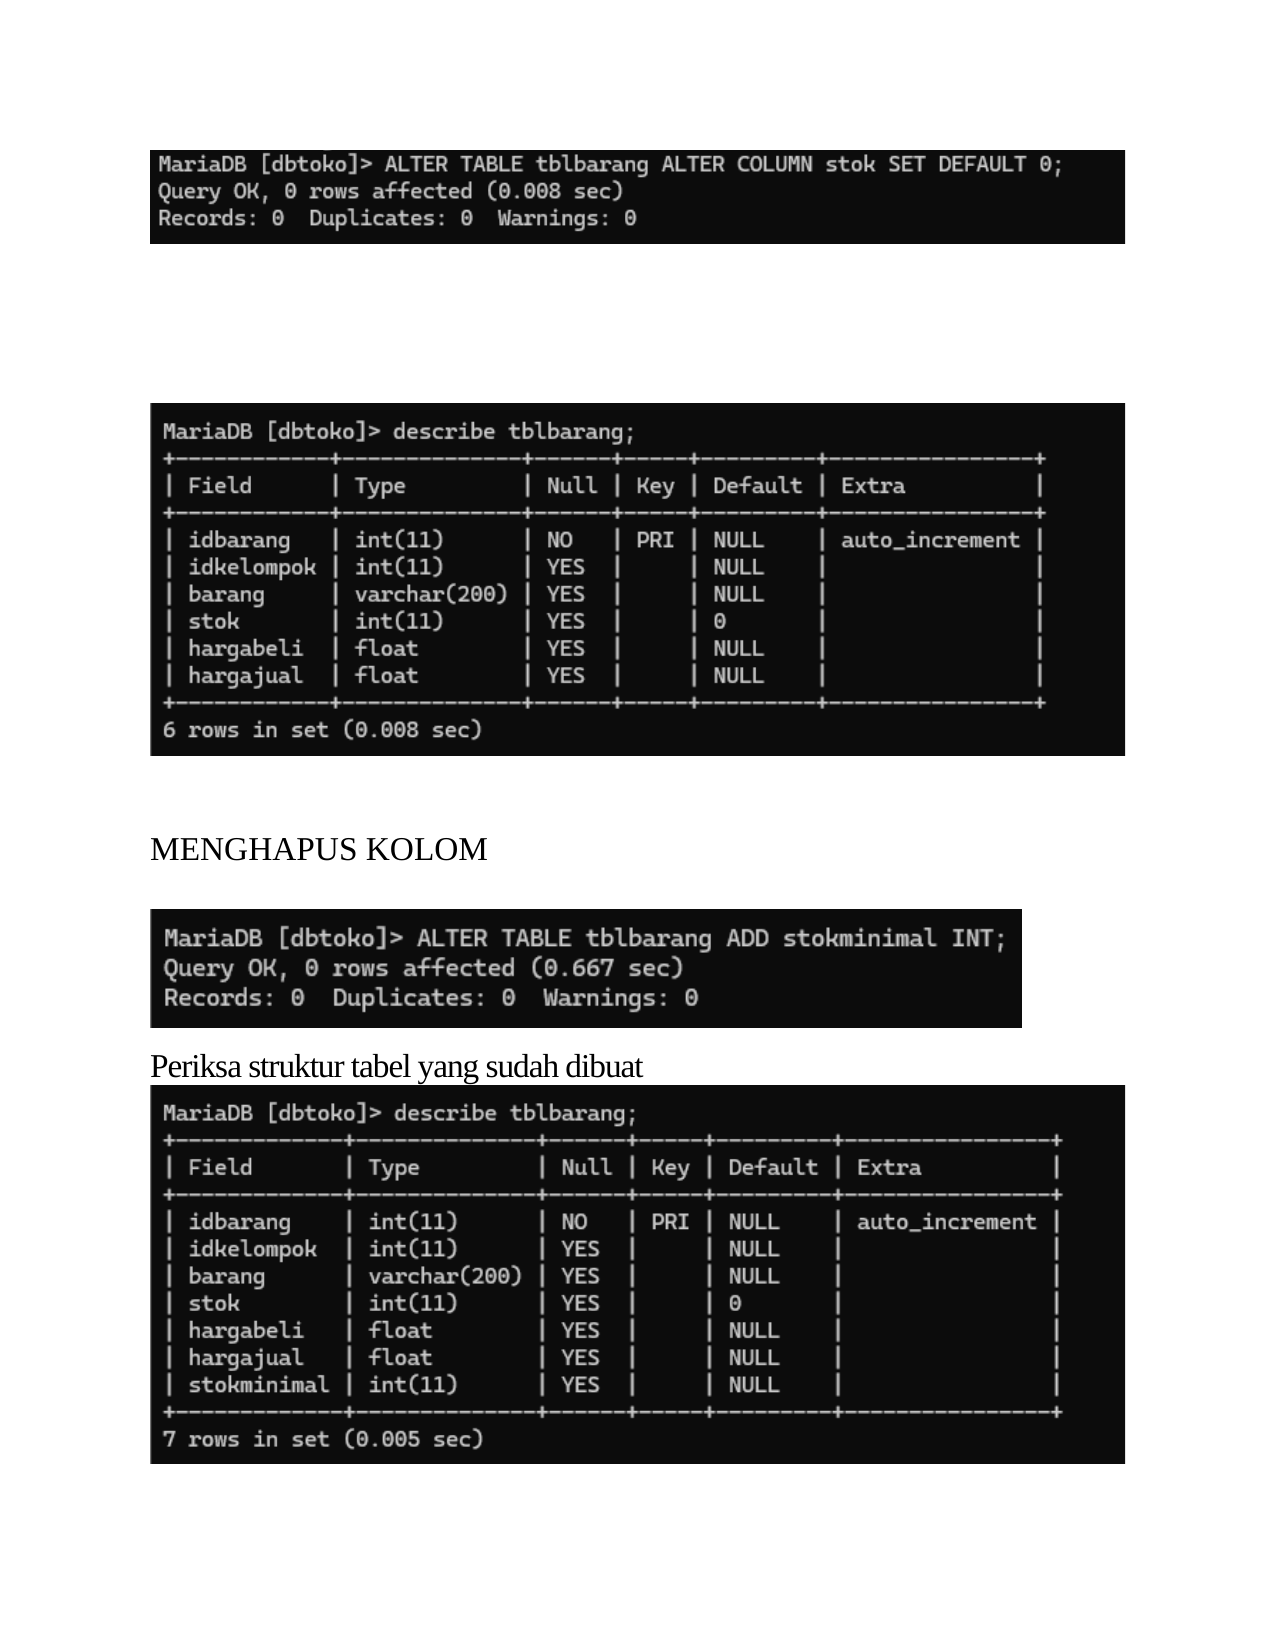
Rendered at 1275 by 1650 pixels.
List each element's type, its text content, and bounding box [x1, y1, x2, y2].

picture [150, 150, 1125, 244]
title Periksa struktur tabel yang sudah dibuat [150, 1047, 1125, 1085]
picture [150, 1085, 1125, 1464]
picture [150, 403, 1125, 756]
subtitle MENGHAPUS KOLOM [150, 829, 1125, 868]
picture [150, 909, 1022, 1028]
